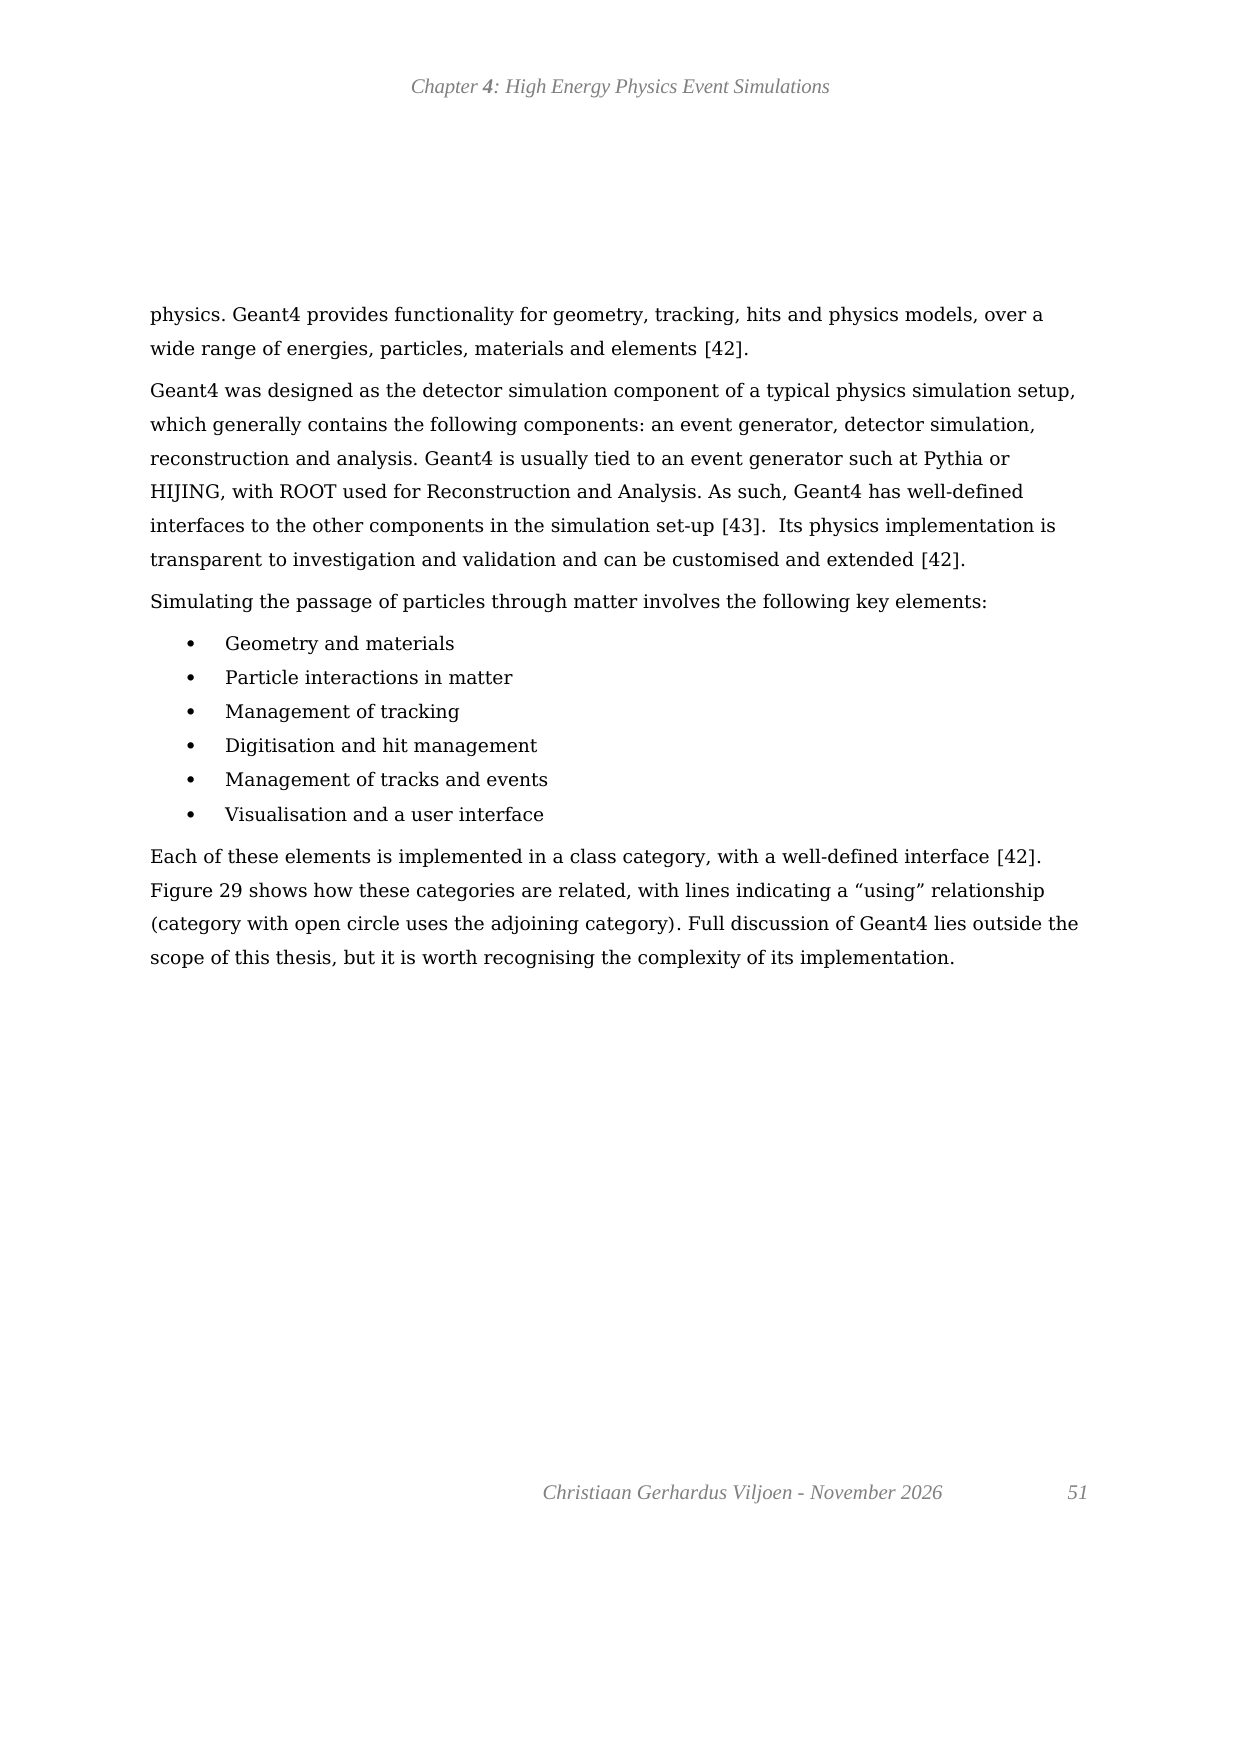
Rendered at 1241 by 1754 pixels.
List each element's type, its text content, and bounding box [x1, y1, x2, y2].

text Each of these elements is implemented in a class category, with a well-defined interface . Figure 29 shows how these categories are related, with lines indicating a “using” relationship (category with open circle uses the adjoining category). Full discussion of Geant4 lies outside the scope of this thesis, but it is worth recognising the complexity of its implementation. [150, 845, 1090, 968]
text Geant4 was designed as the detector simulation component of a typical physics simulation setup, which generally contains the following components: an event generator, detector simulation, reconstruction and analysis. Geant4 is usually tied to an event generator such at Pythia or HIJING, with ROOT used for Reconstruction and Analysis. As such, Geant4 has well-defined interfaces to the other components in the simulation set-up . Its physics implementation is transparent to investigation and validation and can be customised and extended . [150, 379, 1090, 570]
text Simulating the passage of particles through matter involves the following key elements: [150, 590, 1090, 612]
list Digitisation and hit management [187, 734, 1090, 757]
list Visualisation and a user interface [187, 802, 1090, 825]
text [150, 303, 1090, 359]
list Management of tracks and events [187, 768, 1090, 791]
list Management of tracking [187, 700, 1090, 723]
list Geometry and materials [187, 632, 1090, 655]
list Particle interactions in matter [187, 666, 1090, 689]
